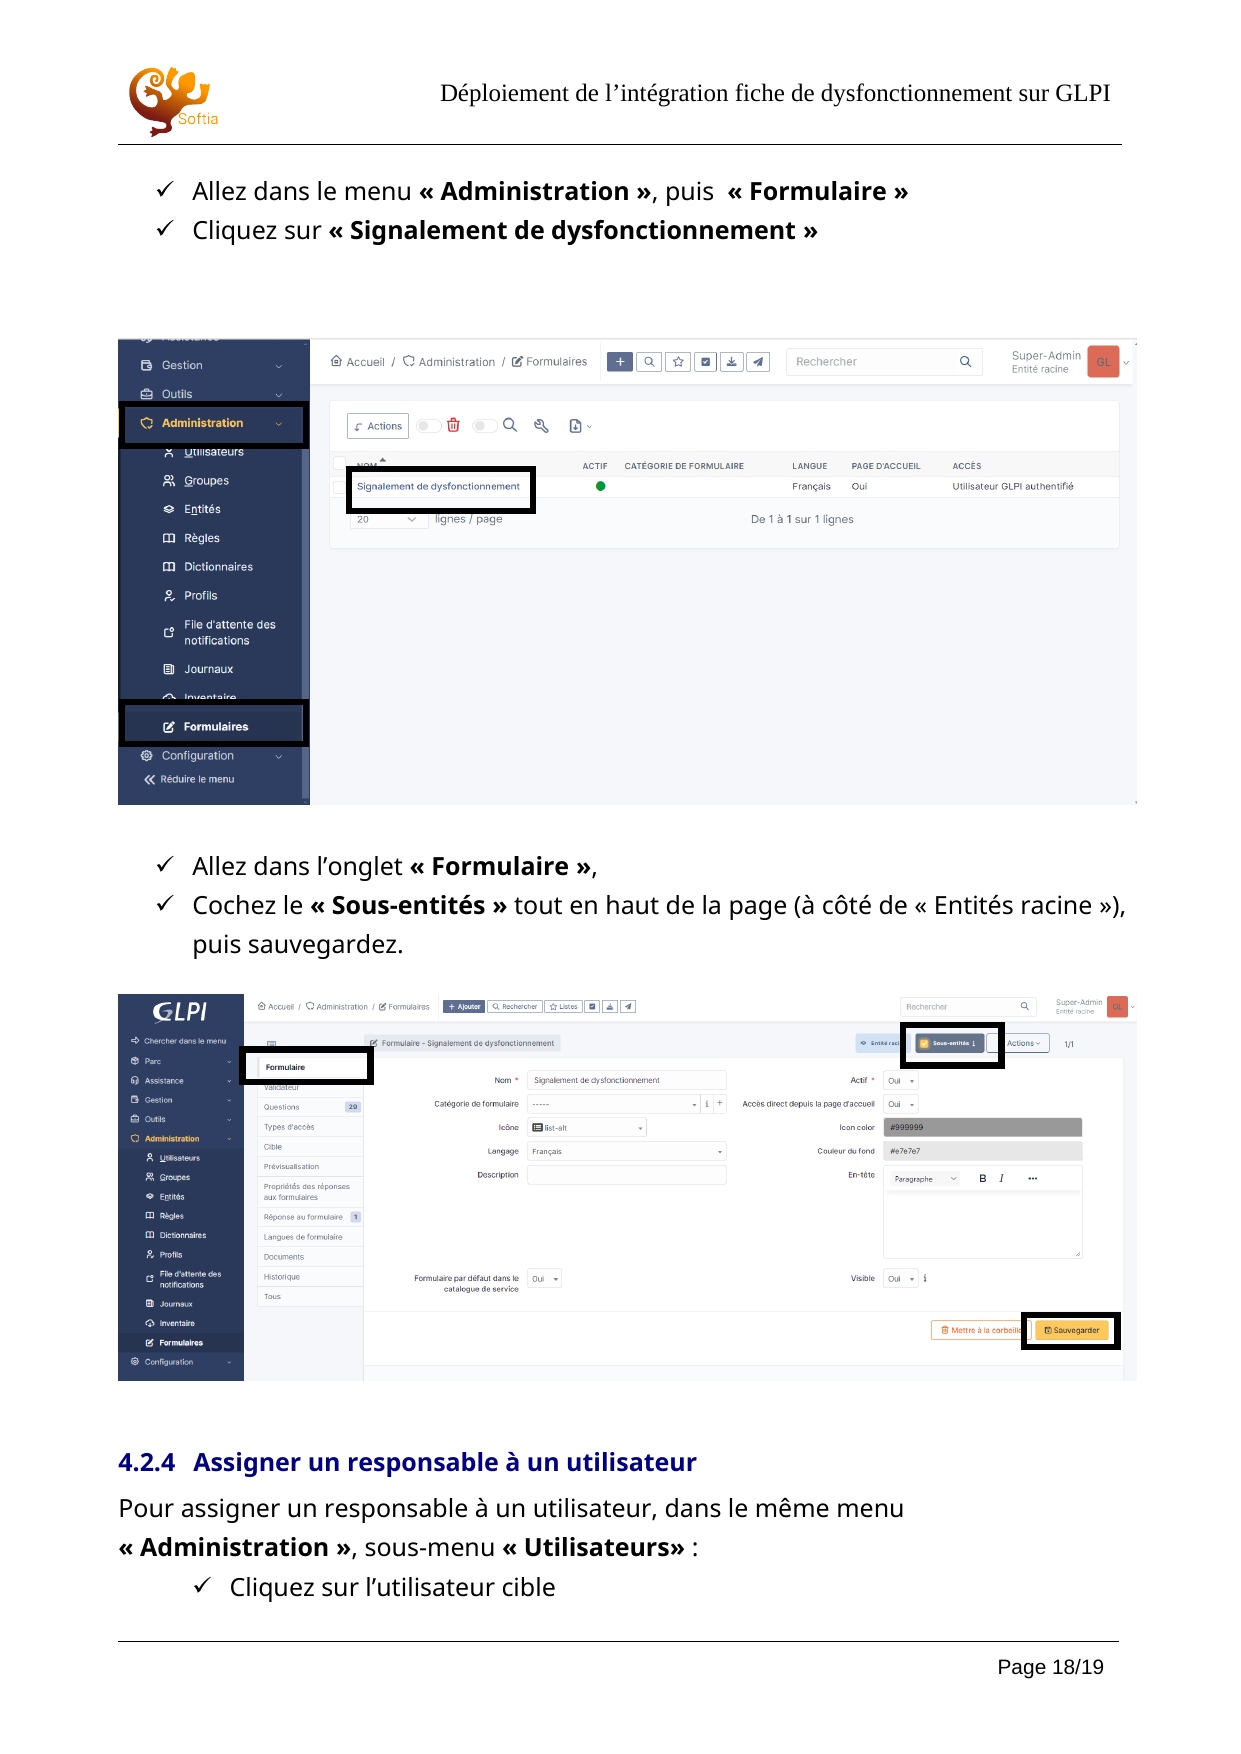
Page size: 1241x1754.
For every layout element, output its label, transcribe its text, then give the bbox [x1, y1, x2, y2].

list Allez dans le menu « Administration », puis « Formulaire » [154, 173, 1137, 208]
picture [118, 338, 1137, 805]
subtitle Assigner un responsable à un utilisateur [118, 1444, 1137, 1478]
picture [118, 994, 1137, 1381]
text Pour assigner un responsable à un utilisateur, dans le même menu « Administration », sous-menu « Utilisateurs» : [118, 1491, 1137, 1564]
list Cliquez sur « Signalement de dysfonctionnement » [154, 213, 1137, 247]
list Allez dans l’onglet « Formulaire », [154, 848, 1137, 882]
list Cliquez sur l’utilisateur cible [192, 1569, 1137, 1603]
picture [129, 67, 219, 137]
list Cochez le « Sous-entités » tout en haut de la page (à côté de « Entités racine »), puis sauvegardez. [154, 887, 1137, 961]
